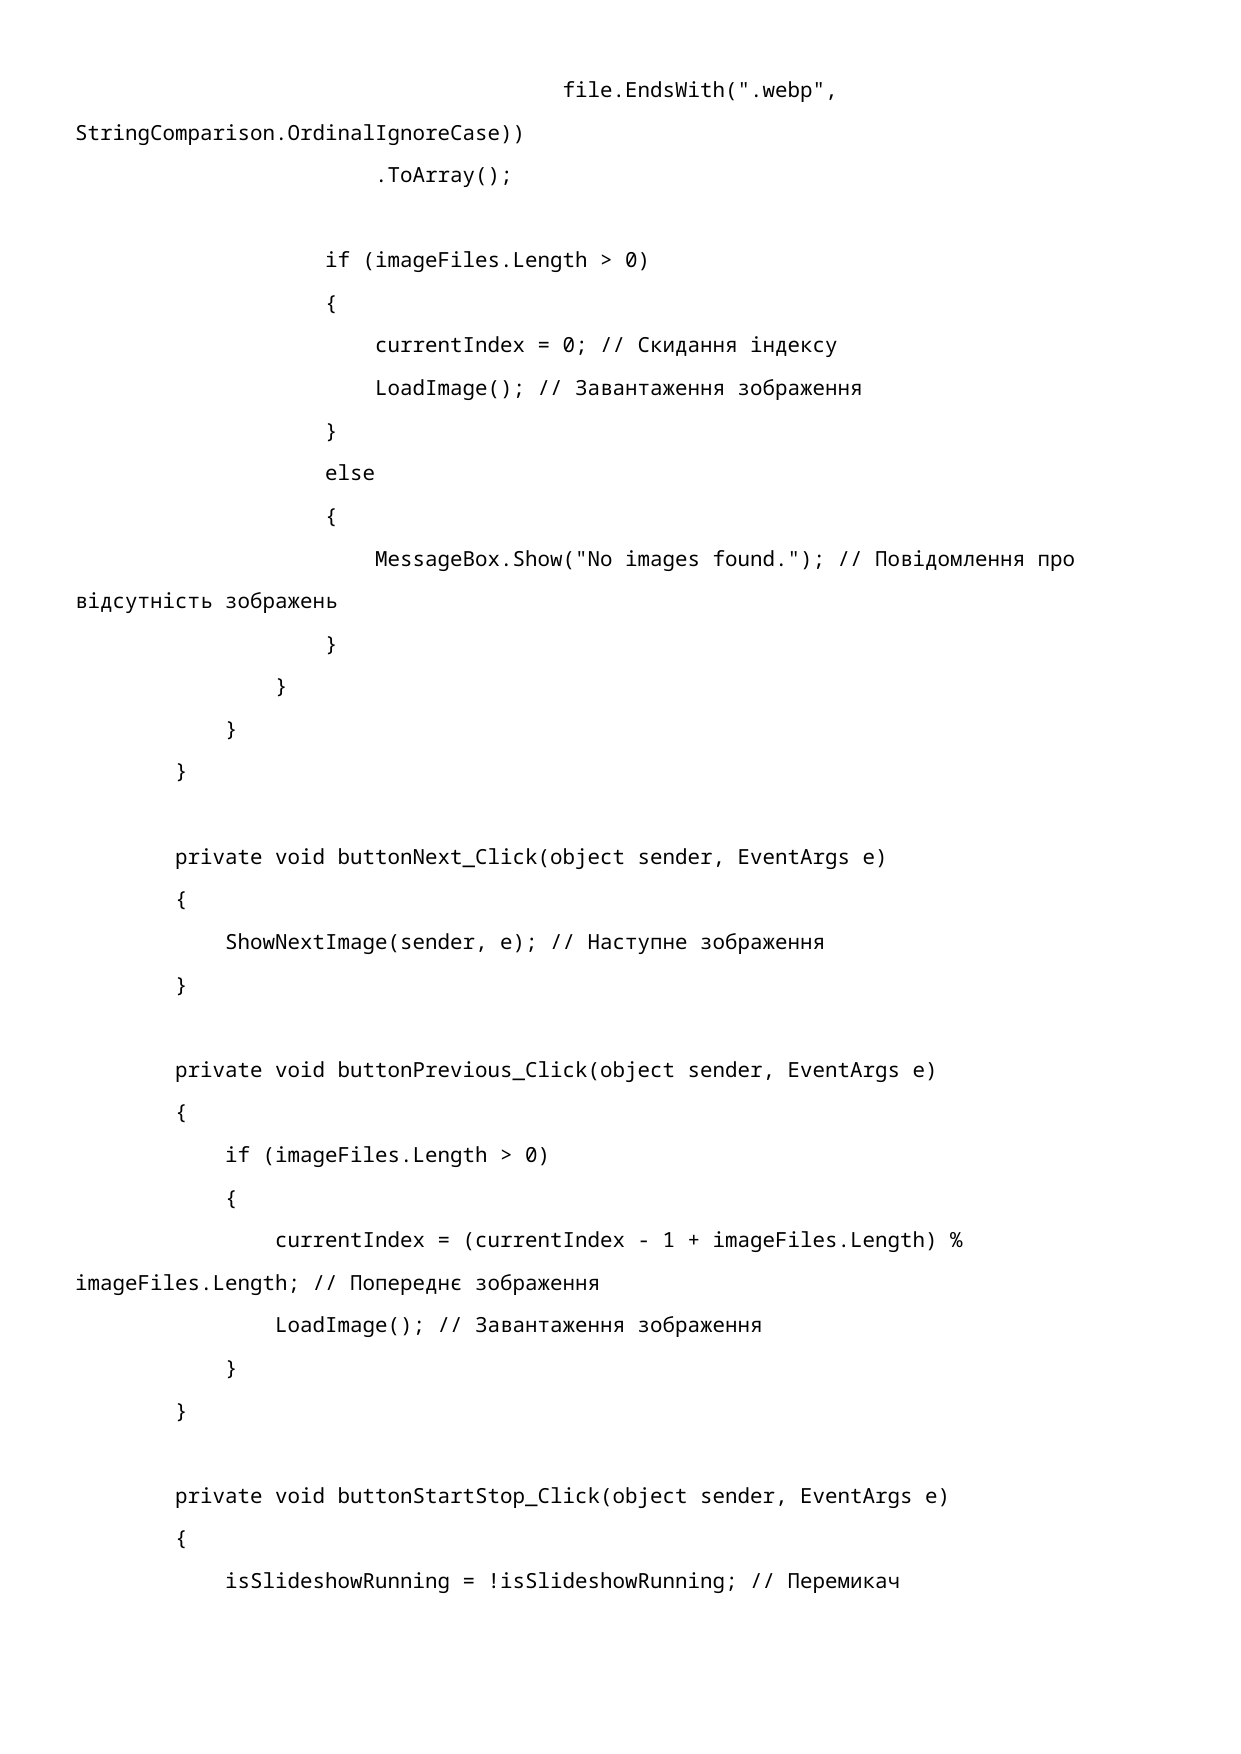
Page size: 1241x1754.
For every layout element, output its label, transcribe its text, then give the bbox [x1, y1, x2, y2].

text } [75, 1396, 1165, 1424]
text } [75, 970, 1165, 998]
text } [75, 629, 1165, 657]
text .ToArray(); [75, 160, 1165, 189]
text ShowNextImage(sender, e); // Наступне зображення [75, 927, 1165, 956]
text { [75, 1097, 1165, 1126]
text } [75, 1353, 1165, 1382]
text } [75, 757, 1165, 785]
text if (imageFiles.Length > 0) [75, 1140, 1165, 1168]
text private void buttonNext_Click(object sender, EventArgs e) [75, 842, 1165, 870]
text } [75, 671, 1165, 700]
text MessageBox.Show("No images found."); // Повідомлення про відсутність зображень [75, 544, 1165, 615]
text LoadImage(); // Завантаження зображення [75, 373, 1165, 402]
text currentIndex = (currentIndex - 1 + imageFiles.Length) % imageFiles.Length; // Попереднє зображення [75, 1225, 1165, 1296]
text } [75, 714, 1165, 742]
text private void buttonStartStop_Click(object sender, EventArgs e) [75, 1481, 1165, 1509]
text else [75, 458, 1165, 487]
text { [75, 1523, 1165, 1552]
text { [75, 288, 1165, 316]
text { [75, 884, 1165, 913]
text { [75, 1183, 1165, 1211]
text currentIndex = 0; // Скидання індексу [75, 331, 1165, 359]
text { [75, 501, 1165, 529]
text private void buttonPrevious_Click(object sender, EventArgs e) [75, 1055, 1165, 1083]
text } [75, 416, 1165, 444]
text file.EndsWith(".webp", StringComparison.OrdinalIgnoreCase)) [75, 75, 1165, 146]
text isSlideshowRunning = !isSlideshowRunning; // Перемикач [75, 1566, 1165, 1594]
text if (imageFiles.Length > 0) [75, 245, 1165, 274]
text LoadImage(); // Завантаження зображення [75, 1311, 1165, 1339]
